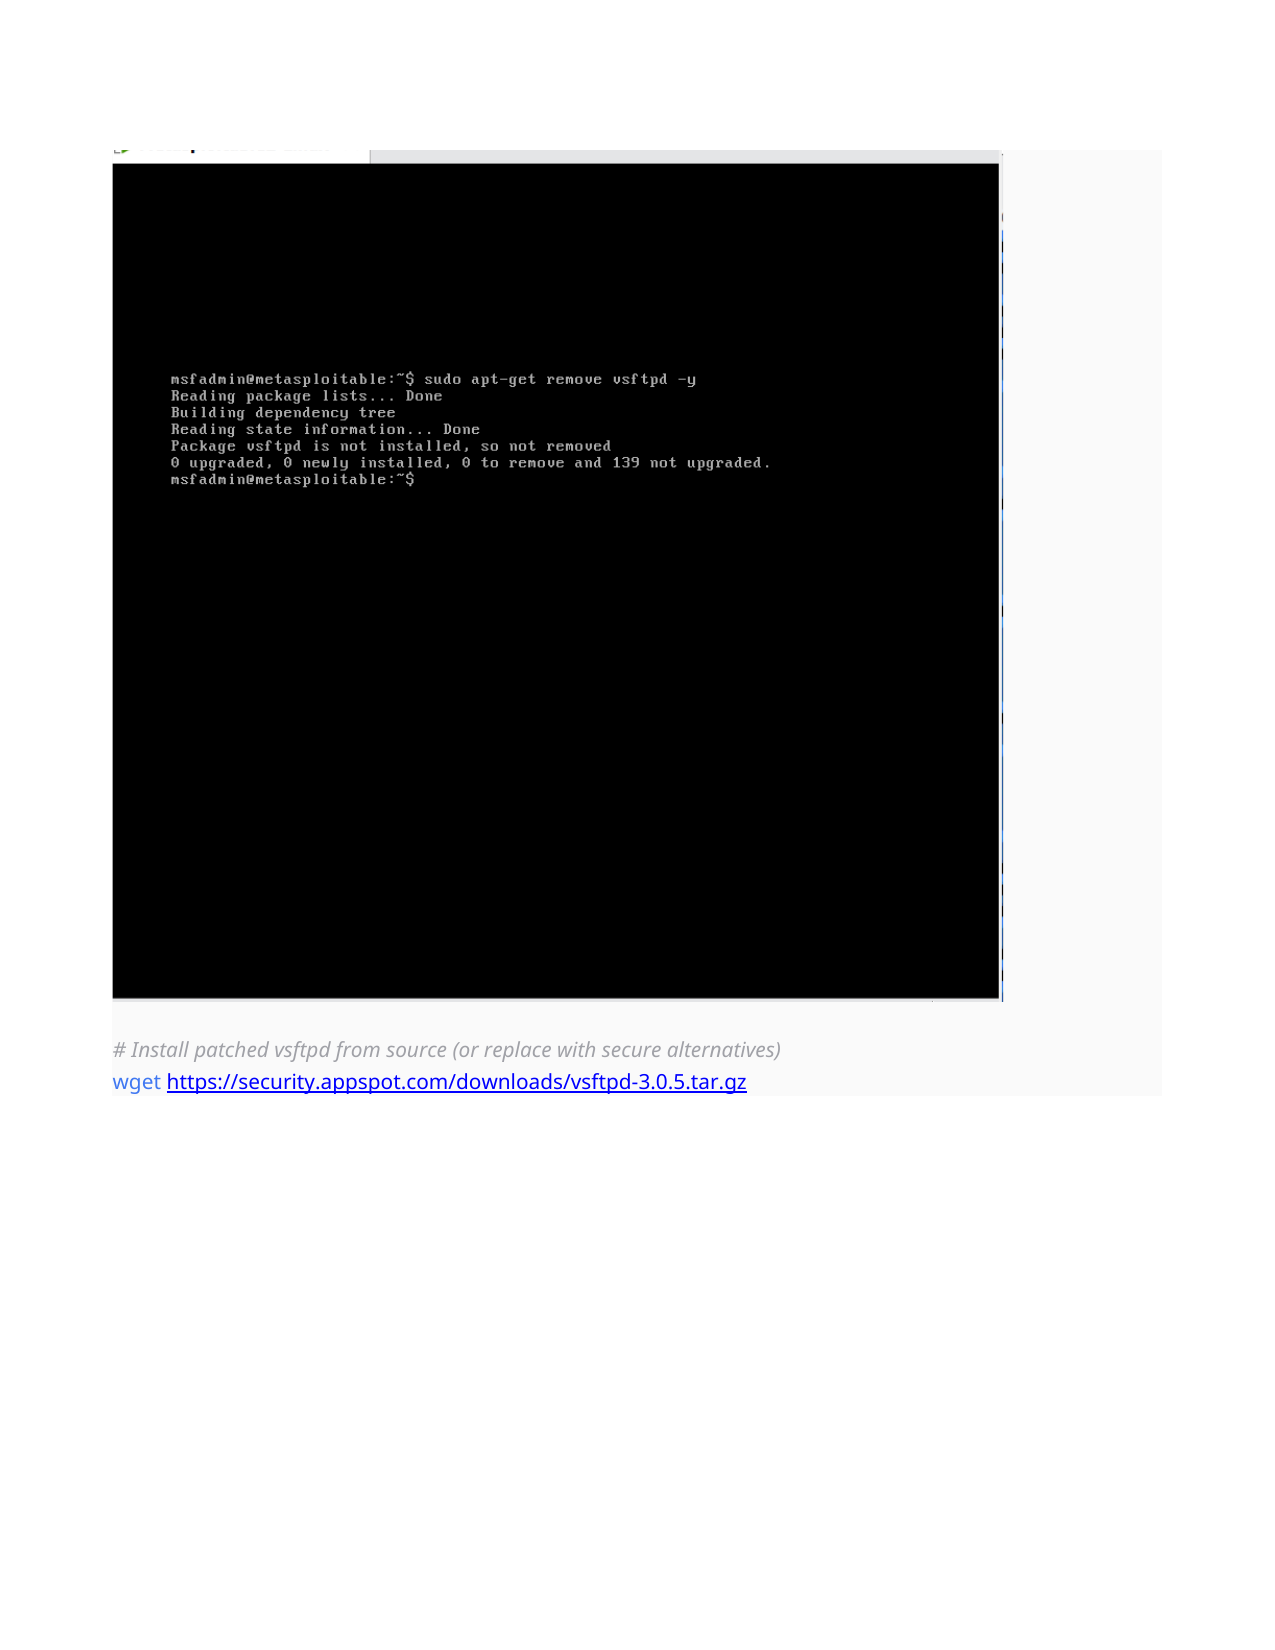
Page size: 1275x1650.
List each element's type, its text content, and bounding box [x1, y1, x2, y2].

text # Install patched vsftpd from source (or replace with secure alternatives) [112, 1033, 1162, 1064]
text wget https://security.appspot.com/downloads/vsftpd-3.0.5.tar.gz [112, 1064, 1162, 1096]
picture [112, 150, 1004, 1002]
